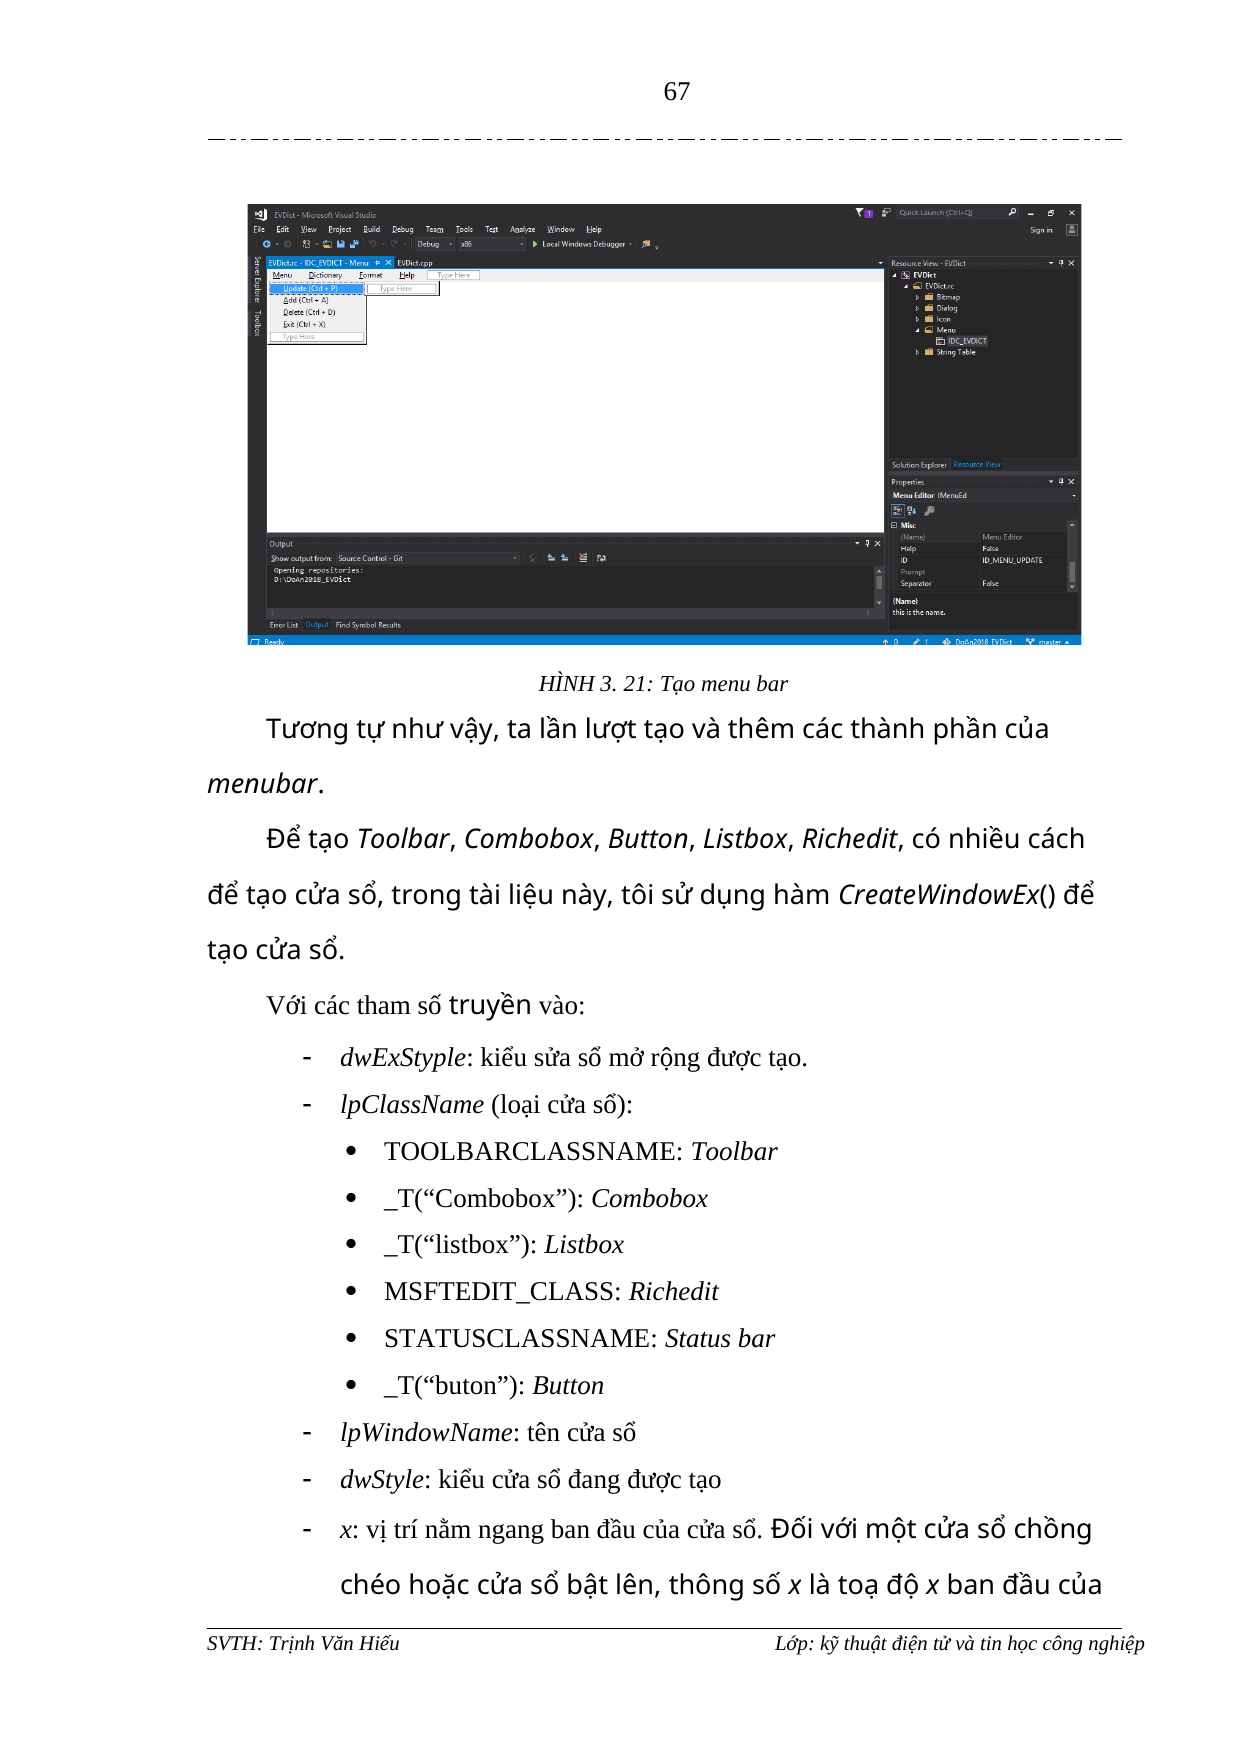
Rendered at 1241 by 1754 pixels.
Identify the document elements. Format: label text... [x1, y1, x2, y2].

list dwStyle: kiểu cửa sổ đang được tạo [302, 1463, 1122, 1494]
list dwExStyple: kiểu sửa sổ mở rộng được tạo. [302, 1041, 1122, 1072]
list lpWindowName: tên cửa sổ [302, 1416, 1122, 1447]
list STATUSCLASSNAME: Status bar [346, 1322, 1122, 1353]
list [302, 1510, 1122, 1602]
picture [247, 204, 1082, 645]
text HÌNH 3. 21: Tạo menu bar [207, 670, 1122, 696]
list _T(“listbox”): Listbox [346, 1228, 1122, 1260]
list Tương tự như vậy, ta lần lượt tạo và thêm các thành phần của menubar. [207, 709, 1122, 801]
list Với các tham số truyền vào: [207, 986, 1122, 1023]
list Để tạo Toolbar, Combobox, Button, Listbox, Richedit, có nhiều cách để tạo cửa sổ, trong tài liệu này, tôi sử dụng hàm CreateWindowEx() để tạo cửa sổ. [207, 820, 1122, 967]
list _T(“buton”): Button [346, 1369, 1122, 1400]
list MSFTEDIT_CLASS: Richedit [346, 1275, 1122, 1307]
list _T(“Combobox”): Combobox [346, 1182, 1122, 1213]
list TOOLBARCLASSNAME: Toolbar [346, 1135, 1122, 1166]
list lpClassName (loại cửa sổ): [302, 1088, 1122, 1119]
